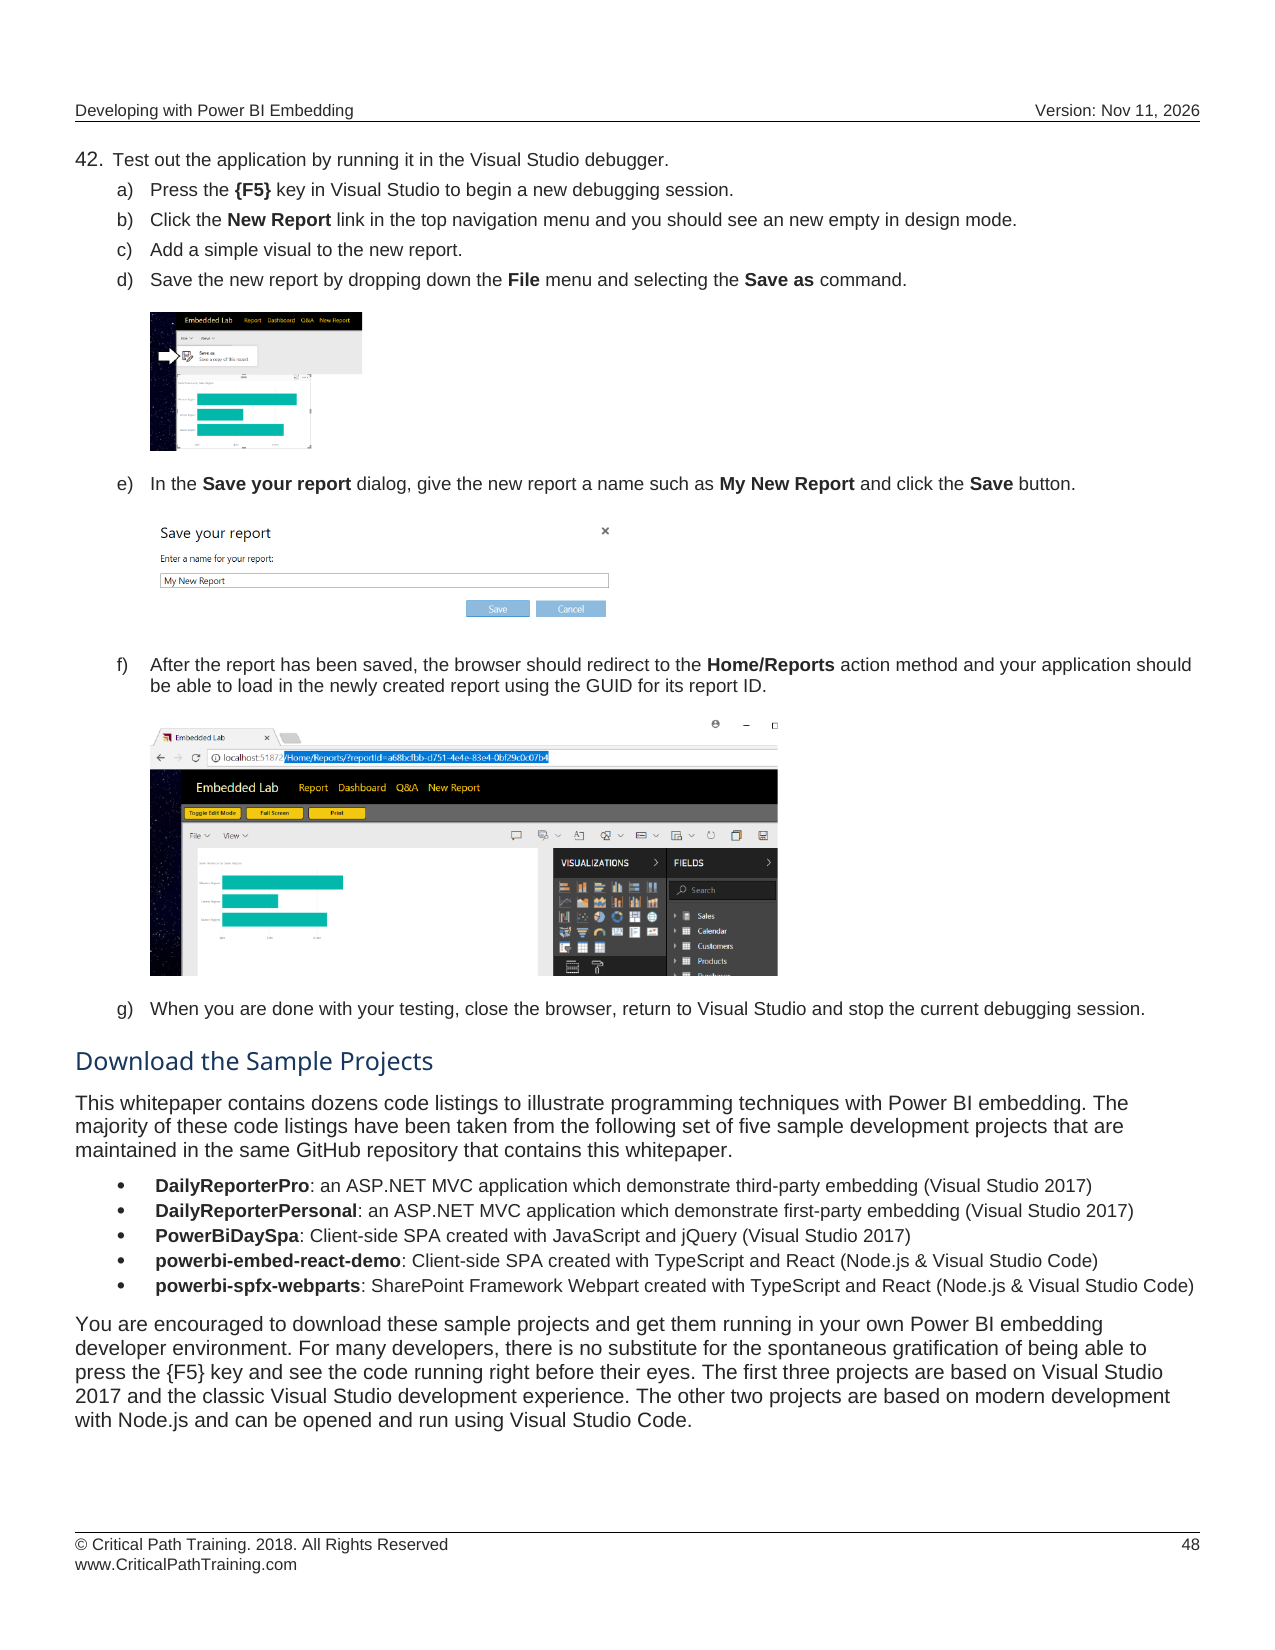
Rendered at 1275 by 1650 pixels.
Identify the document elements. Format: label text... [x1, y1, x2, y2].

text After the report has been saved, the browser should redirect to the Home/Reports action method and your application should be able to load in the newly created report using the GUID for its report ID. [117, 653, 1200, 697]
text Test out the application by running it in the Visual Studio debugger. [75, 147, 1200, 171]
text You are encouraged to download these sample projects and get them running in your own Power BI embedding developer environment. For many developers, there is no substitute for the spontaneous gratification of being able to press the {F5} key and see the code running right before their eyes. The first three projects are based on Visual Studio 2017 and the classic Visual Studio development experience. The other two projects are based on modern development with Node.js and can be opened and run using Visual Studio Code. [75, 1312, 1200, 1432]
picture [150, 516, 620, 632]
list DailyReporterPersonal: an ASP.NET MVC application which demonstrate first-party embedding (Visual Studio 2017) [118, 1200, 1200, 1221]
text In the Save your report dialog, give the new report a name such as My New Report and click the Save button. [117, 473, 1200, 494]
text Save the new report by dropping down the File menu and selecting the Save as command. [117, 269, 1200, 290]
text When you are done with your testing, close the browser, return to Visual Studio and stop the current debugging session. [117, 997, 1200, 1019]
picture [150, 312, 363, 451]
list powerbi-spfx-webparts: SharePoint Framework Webpart created with TypeScript and React (Node.js & Visual Studio Code) [118, 1274, 1200, 1296]
subtitle Download the Sample Projects [75, 1044, 1200, 1078]
text Add a simple visual to the new report. [117, 239, 1200, 261]
text Click the New Report link in the top navigation menu and you should see an new empty in design mode. [117, 209, 1200, 231]
list DailyReporterPro: an ASP.NET MVC application which demonstrate third-party embedding (Visual Studio 2017) [118, 1175, 1200, 1196]
list powerbi-embed-react-demo: Client-side SPA created with TypeScript and React (Node.js & Visual Studio Code) [118, 1249, 1200, 1271]
picture [150, 718, 778, 976]
list PowerBiDaySpa: Client-side SPA created with JavaScript and jQuery (Visual Studio 2017) [118, 1224, 1200, 1246]
text Press the {F5} key in Visual Studio to begin a new debugging session. [117, 179, 1200, 201]
text This whitepaper contains dozens code listings to illustrate programming techniques with Power BI embedding. The majority of these code listings have been taken from the following set of five sample development projects that are maintained in the same GitHub repository that contains this whitepaper. [75, 1090, 1200, 1162]
